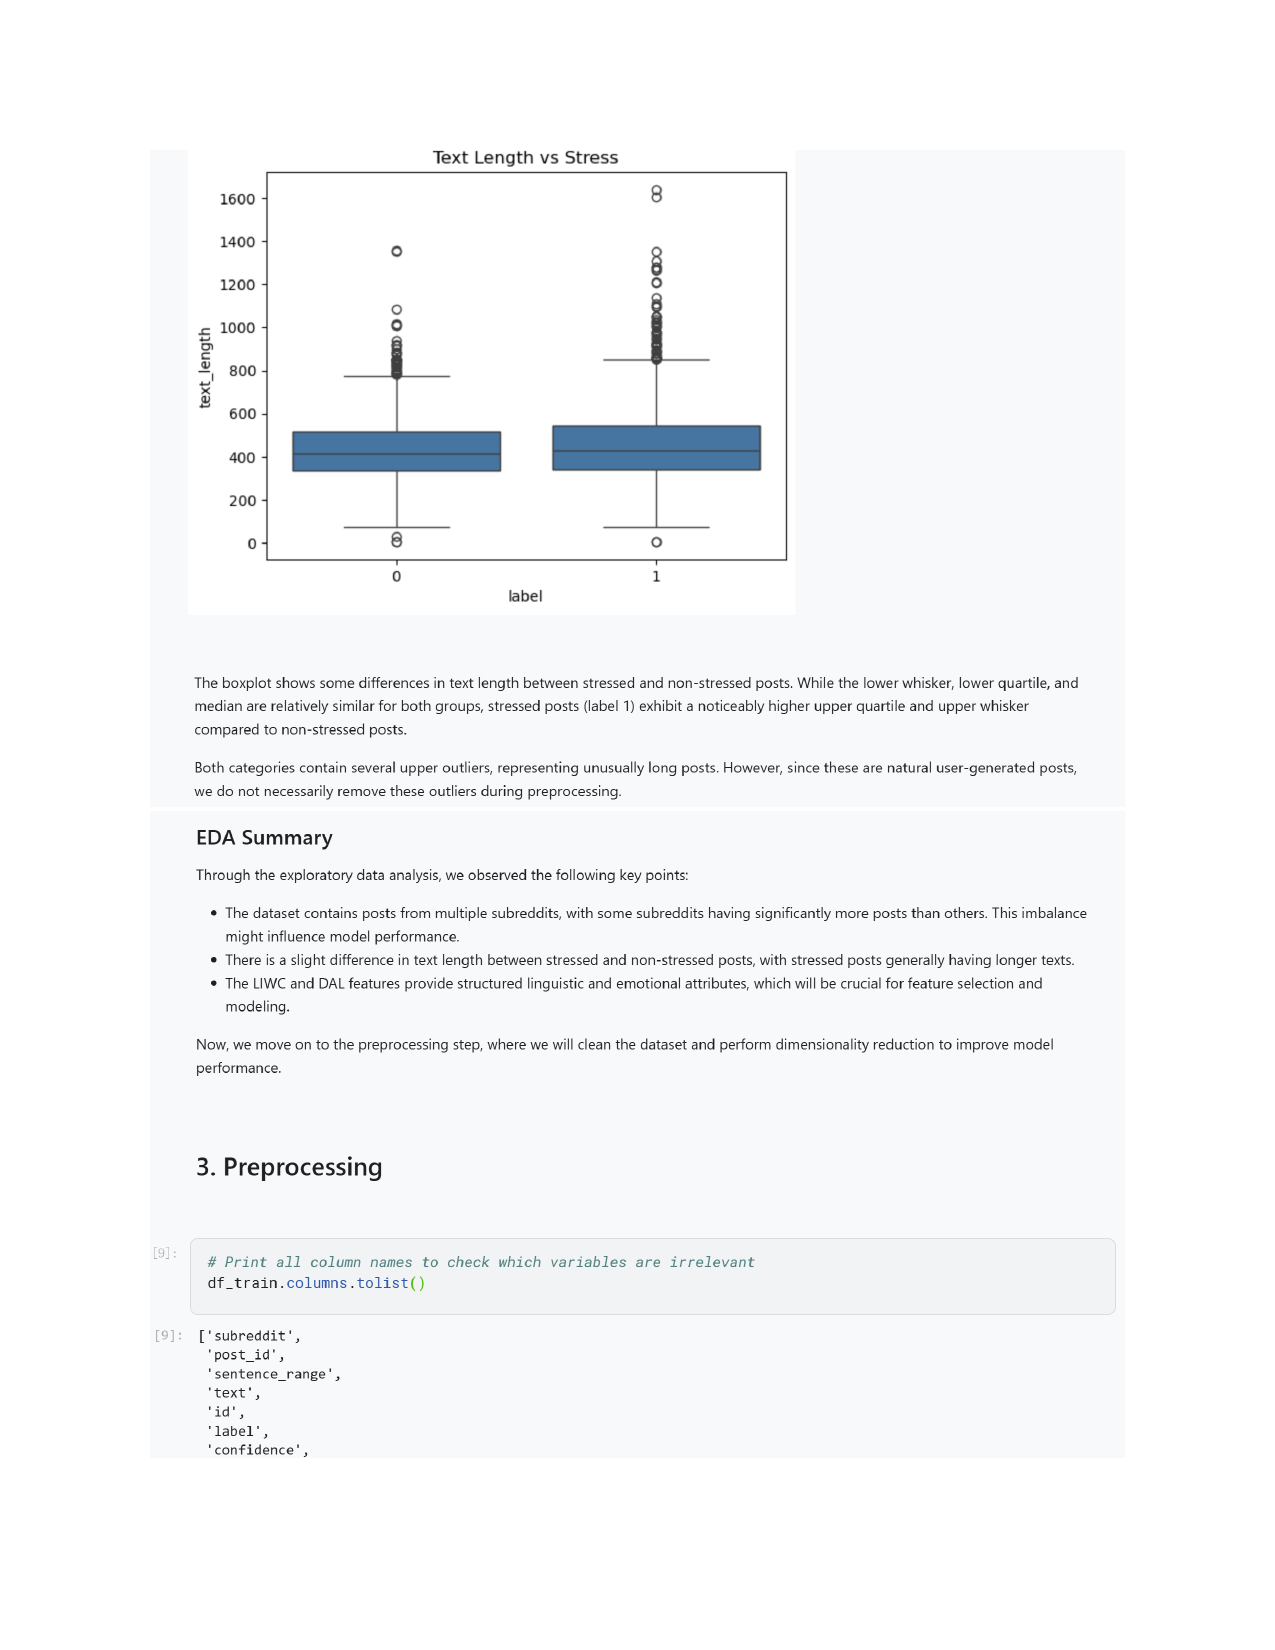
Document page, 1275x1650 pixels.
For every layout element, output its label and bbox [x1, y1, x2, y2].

picture [150, 150, 1125, 807]
picture [150, 811, 1125, 1458]
